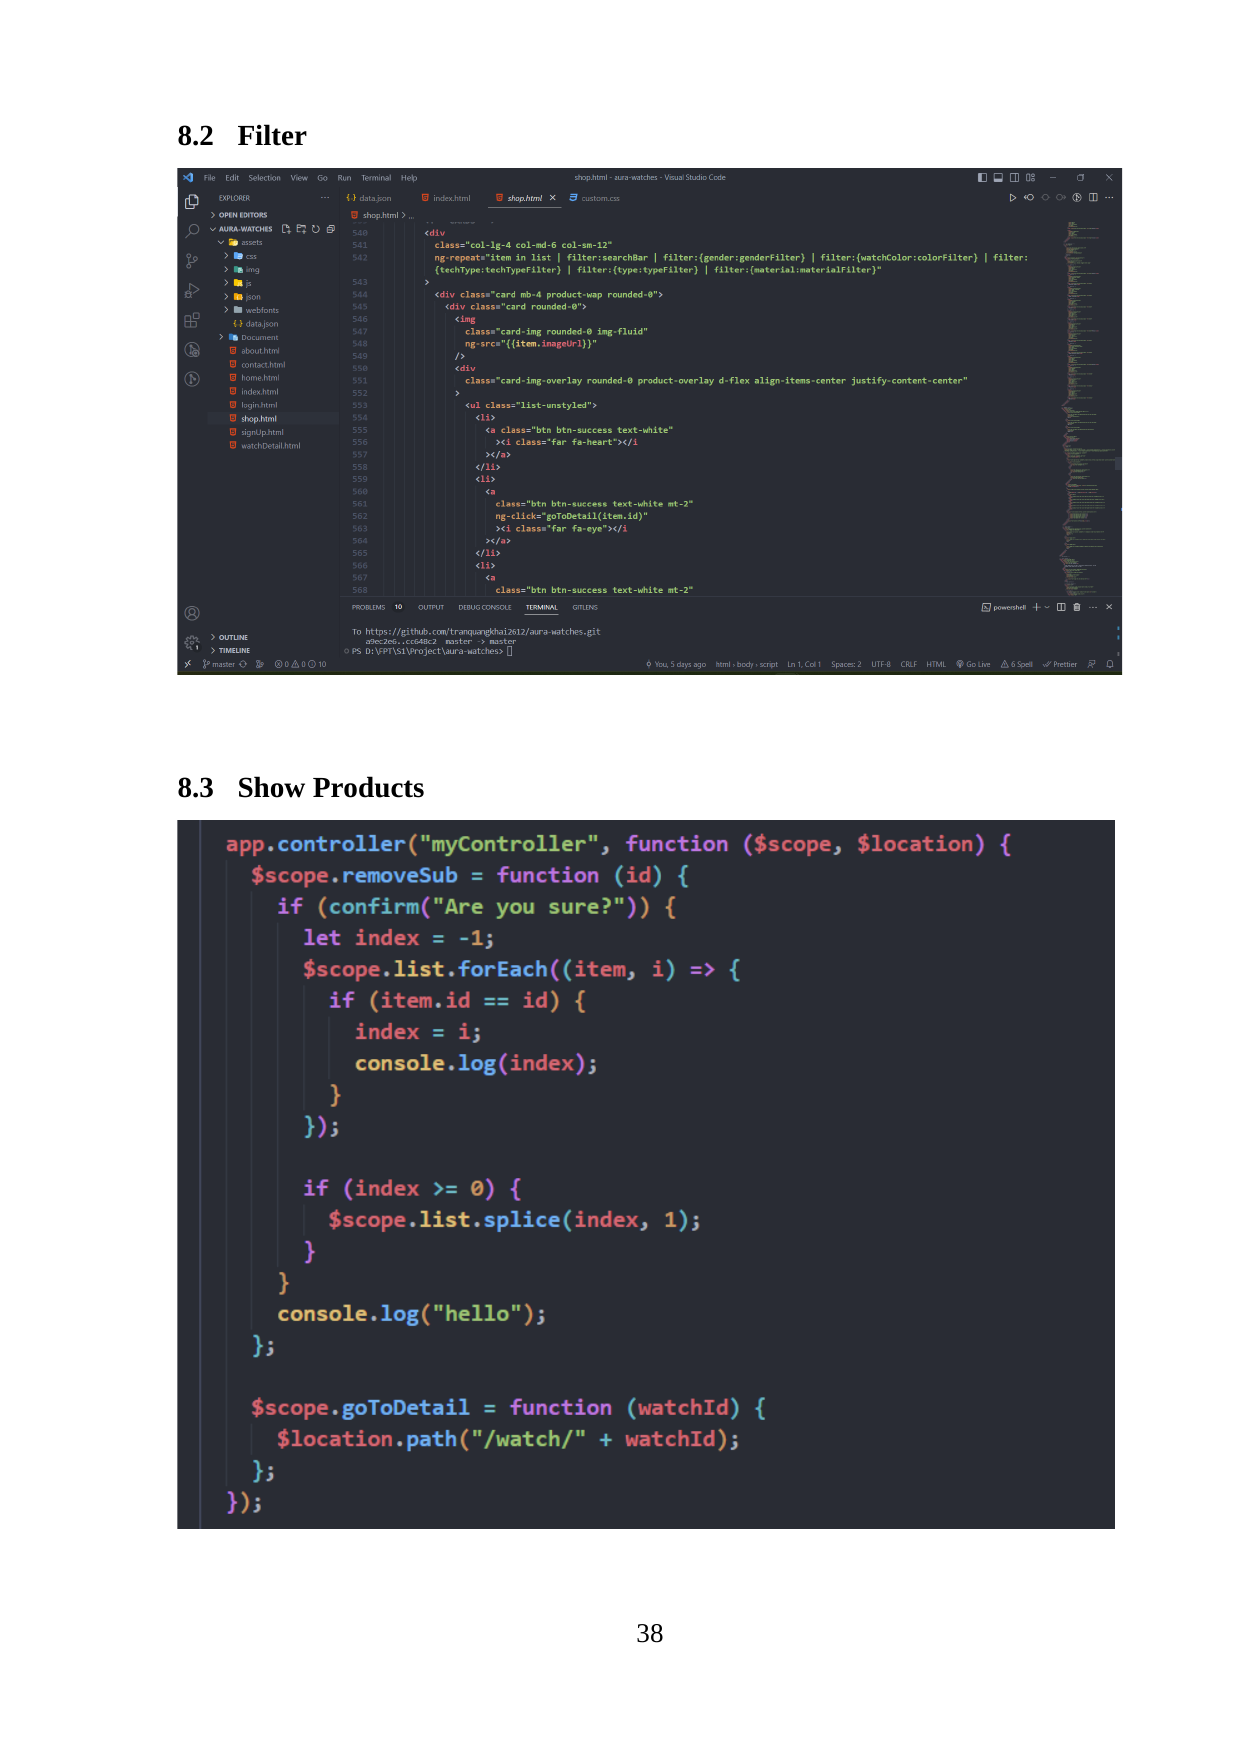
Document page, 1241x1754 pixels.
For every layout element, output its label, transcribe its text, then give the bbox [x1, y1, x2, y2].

subtitle Filter [177, 118, 1122, 152]
picture [177, 820, 1115, 1529]
subtitle Show Products [177, 770, 1122, 804]
picture [177, 168, 1123, 675]
